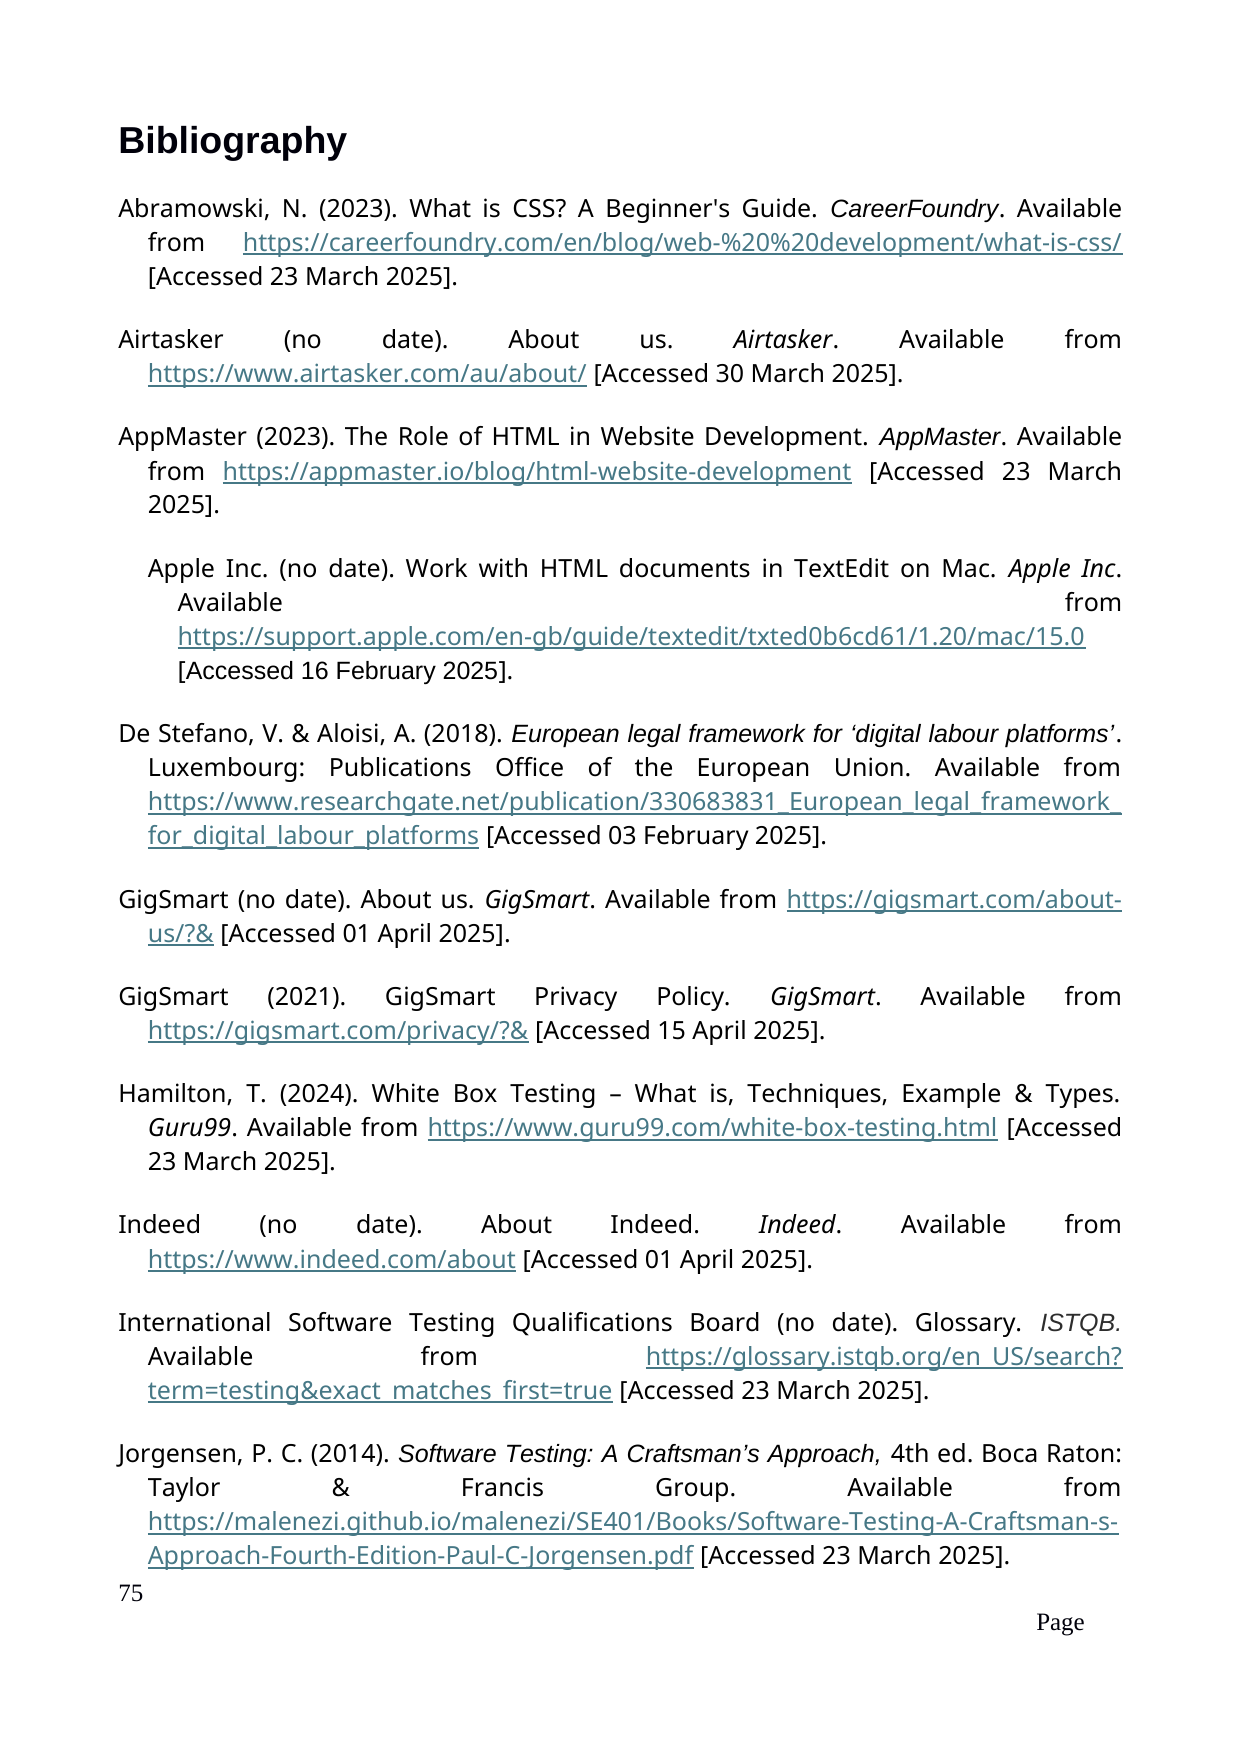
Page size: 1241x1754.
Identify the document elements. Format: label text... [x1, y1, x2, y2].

text Airtasker (no date). About us. Airtasker. Available from https://www.airtasker.com/au/about/ [Accessed 30 March 2025]. [118, 322, 1122, 390]
text Hamilton, T. (2024). White Box Testing – What is, Techniques, Example & Types. Guru99. Available from https://www.guru99.com/white-box-testing.html [Accessed 23 March 2025]. [118, 1076, 1122, 1178]
text Apple Inc. (no date). Work with HTML documents in TextEdit on Mac. Apple Inc. Available from https://support.apple.com/en-gb/guide/textedit/txted0b6cd61/1.20/mac/15.0 [Accessed 16 February 2025]. [148, 550, 1122, 687]
text GigSmart (no date). About us. GigSmart. Available from https://gigsmart.com/about-us/?& [Accessed 01 April 2025]. [118, 881, 1122, 949]
text Jorgensen, P. C. (2014). Software Testing: A Craftsman’s Approach, 4th ed. Boca Raton: Taylor & Francis Group. Available from https://malenezi.github.io/malenezi/SE401/Books/Software-Testing-A-Craftsman-s-Approach-Fourth-Edition-Paul-C-Jorgensen.pdf [Accessed 23 March 2025]. [118, 1436, 1122, 1572]
text De Stefano, V. & Aloisi, A. (2018). European legal framework for ‘digital labour platforms’. Luxembourg: Publications Office of the European Union. Available from https://www.researchgate.net/publication/330683831_European_legal_framework_for_digital_labour_platforms [Accessed 03 February 2025]. [118, 716, 1122, 852]
text AppMaster (2023). The Role of HTML in Website Development. AppMaster. Available from https://appmaster.io/blog/html-website-development [Accessed 23 March 2025]. [118, 419, 1122, 521]
text Indeed (no date). About Indeed. Indeed. Available from https://www.indeed.com/about [Accessed 01 April 2025]. [118, 1207, 1122, 1275]
text International Software Testing Qualifications Board (no date). Glossary. ISTQB. Available from https://glossary.istqb.org/en_US/search?term=testing&exact_matches_first=true [Accessed 23 March 2025]. [118, 1304, 1122, 1407]
text Bibliography [118, 118, 1122, 161]
text Abramowski, N. (2023). What is CSS? A Beginner's Guide. CareerFoundry. Available from https://careerfoundry.com/en/blog/web-%20%20development/what-is-css/ [Accessed 23 March 2025]. [118, 190, 1122, 293]
text GigSmart (2021). GigSmart Privacy Policy. GigSmart. Available from https://gigsmart.com/privacy/?& [Accessed 15 April 2025]. [118, 978, 1122, 1047]
